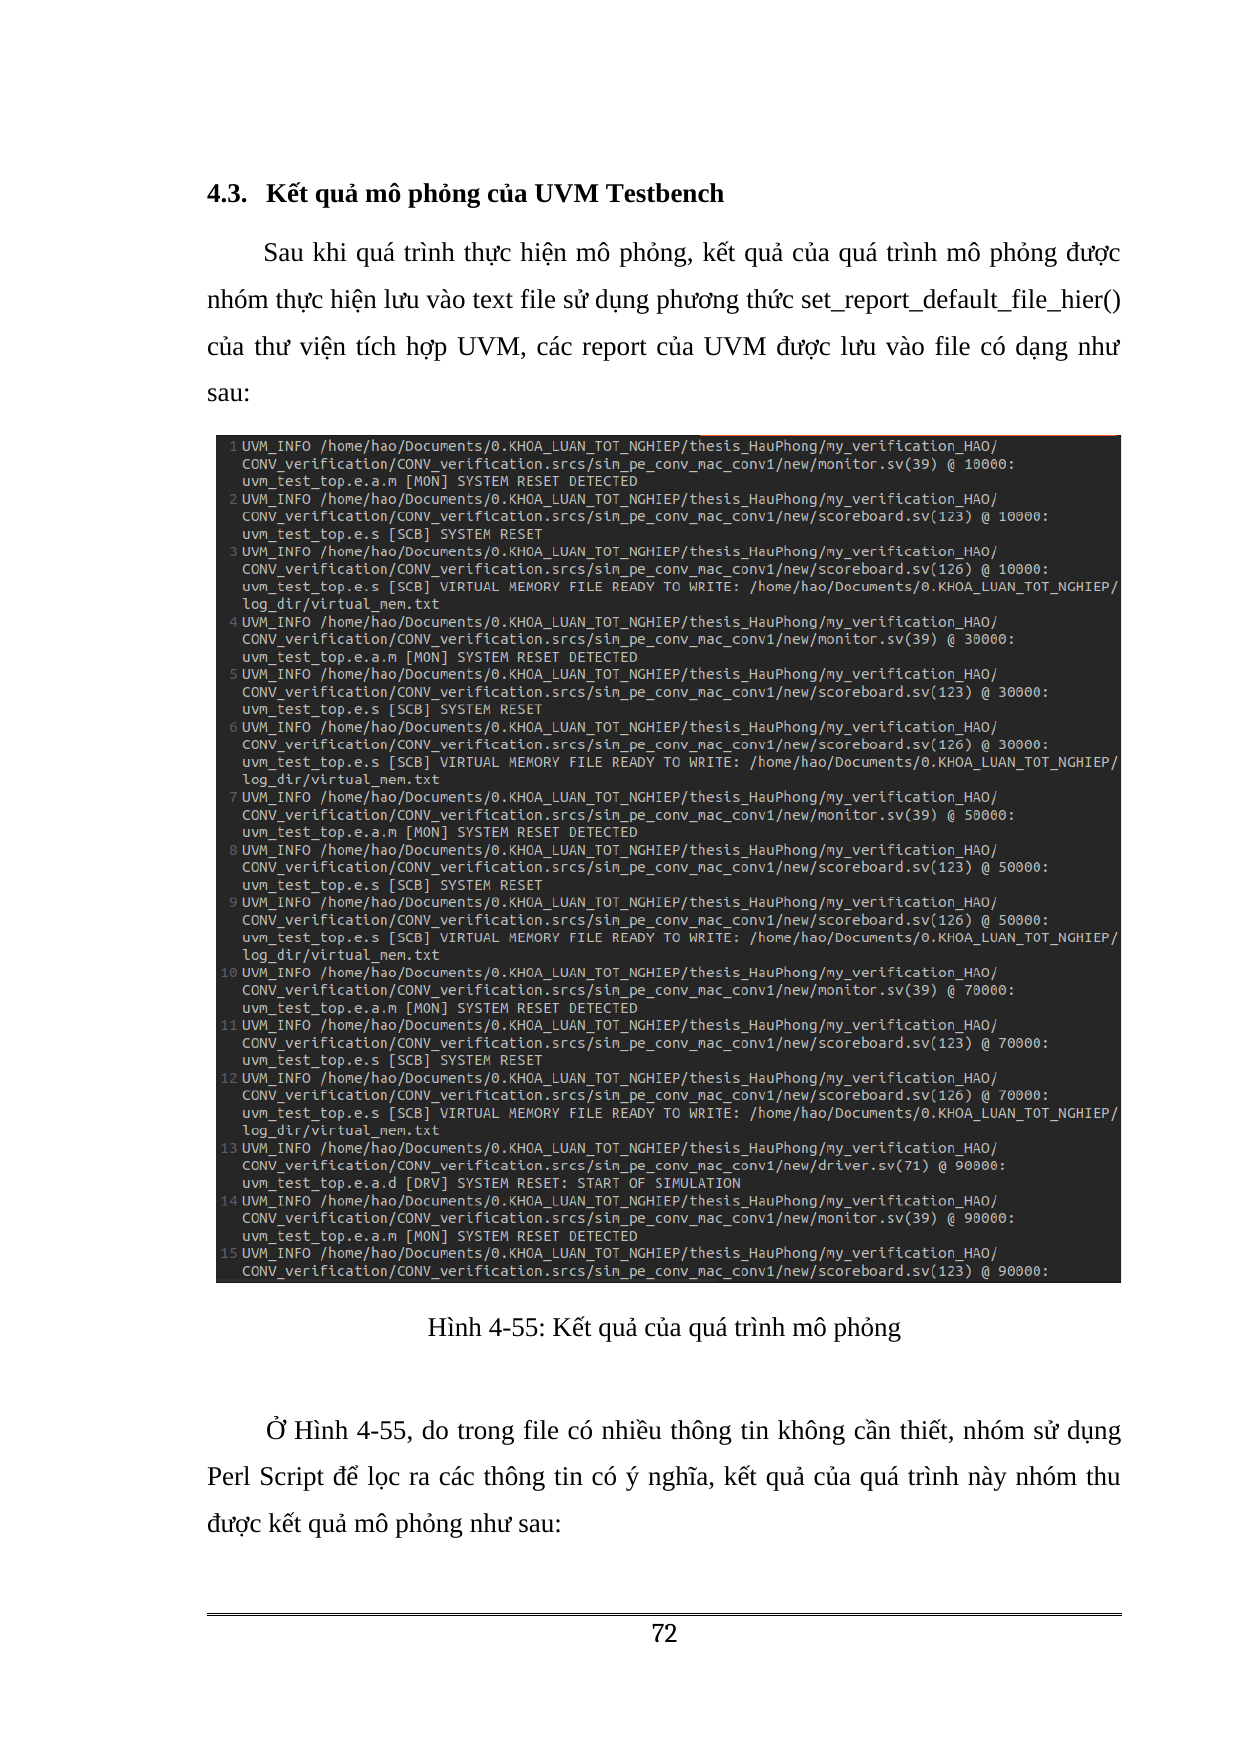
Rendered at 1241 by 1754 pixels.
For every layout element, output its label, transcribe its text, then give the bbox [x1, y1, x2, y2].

subtitle Kết quả mô phỏng của UVM Testbench [207, 177, 1122, 208]
picture [216, 435, 1122, 1283]
text Sau khi quá trình thực hiện mô phỏng, kết quả của quá trình mô phỏng được nhóm thực hiện lưu vào text file sử dụng phương thức set_report_default_file_hier() của thư viện tích hợp UVM, các report của UVM được lưu vào file có dạng như sau: [207, 236, 1122, 407]
